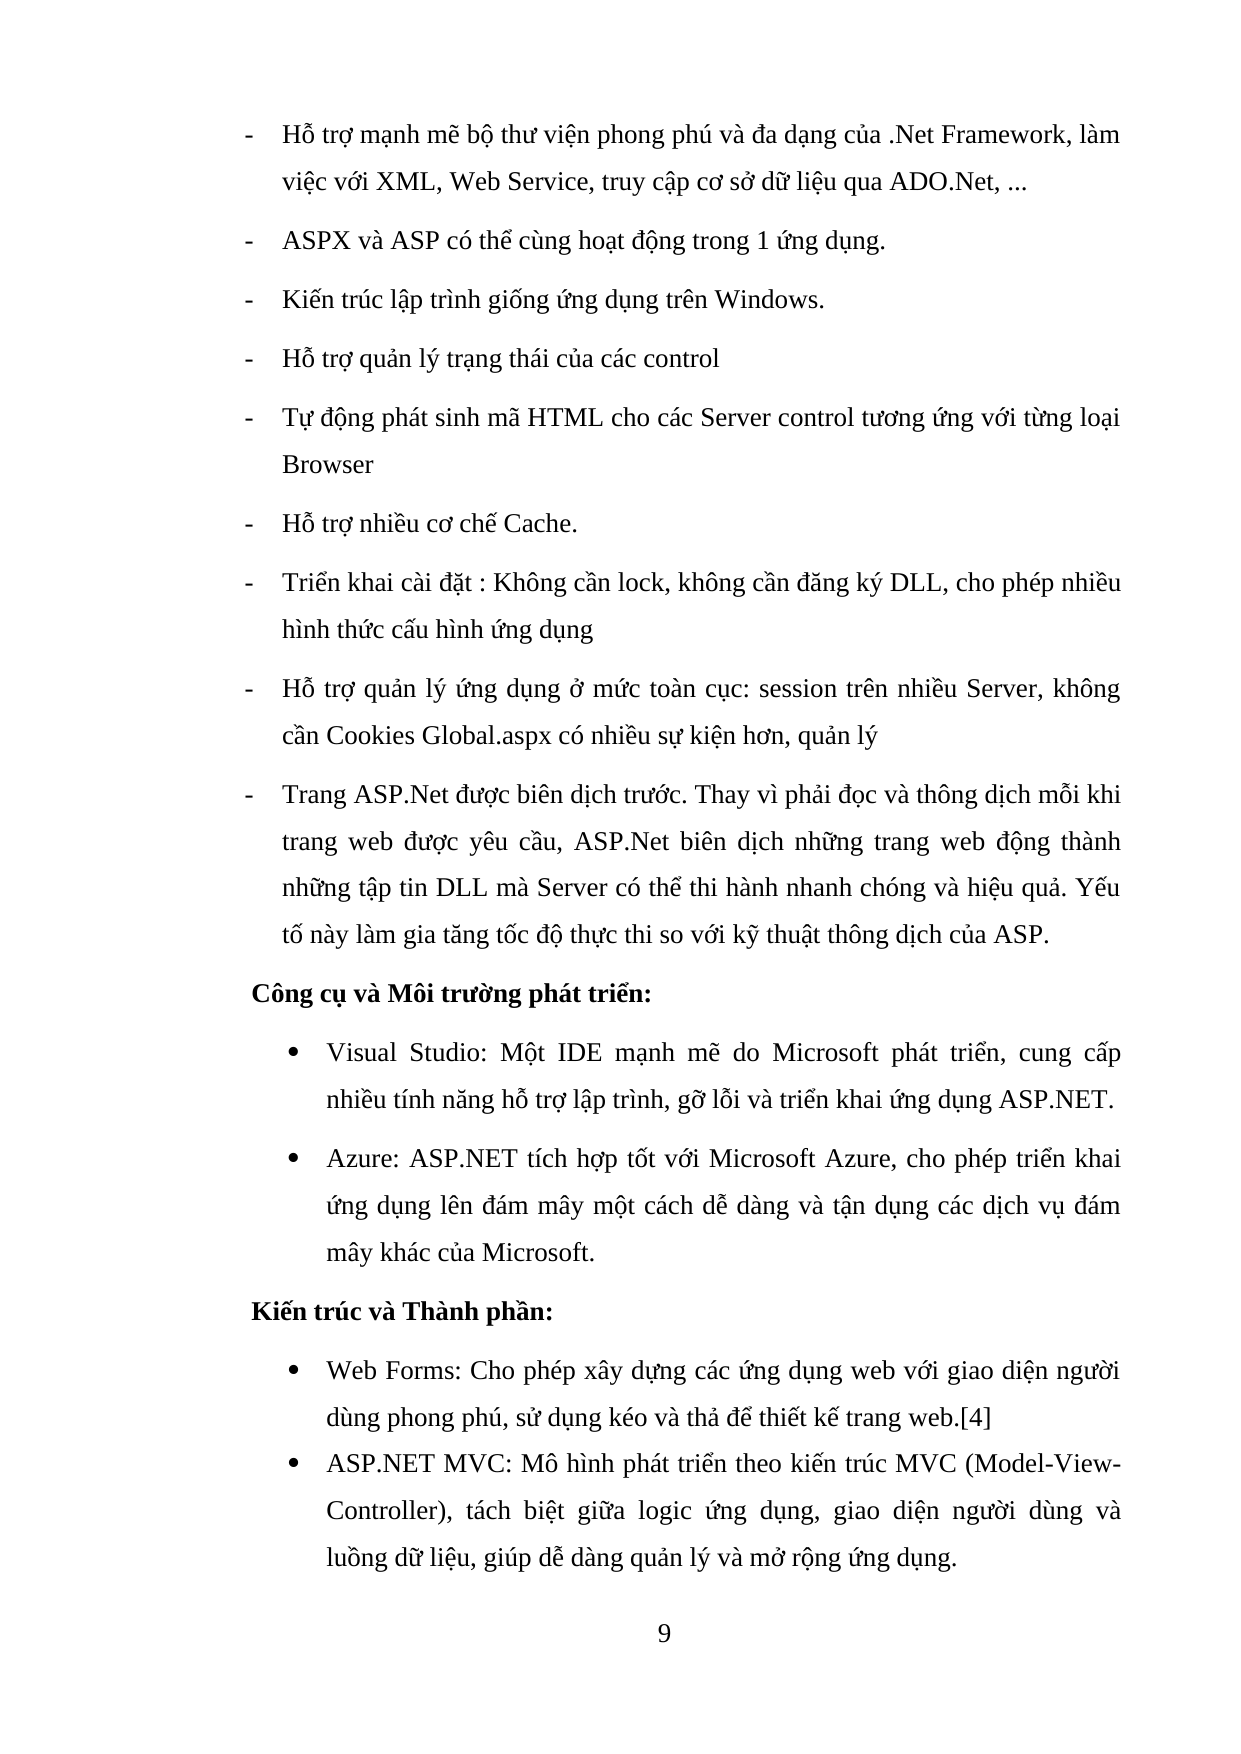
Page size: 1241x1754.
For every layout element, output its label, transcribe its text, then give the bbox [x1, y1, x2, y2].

list Hỗ trợ quản lý ứng dụng ở mức toàn cục: session trên nhiều Server, không cần Cookies Global.aspx có nhiều sự kiện hơn, quản lý [244, 672, 1122, 750]
list ASPX và ASP có thể cùng hoạt động trong 1 ứng dụng. [244, 224, 1122, 255]
list Hỗ trợ quản lý trạng thái của các control [244, 342, 1122, 373]
list Tự động phát sinh mã HTML cho các Server control tương ứng với từng loại Browser [244, 401, 1122, 479]
list Visual Studio: Một IDE mạnh mẽ do Microsoft phát triển, cung cấp nhiều tính năng hỗ trợ lập trình, gỡ lỗi và triển khai ứng dụng ASP.NET. [289, 1036, 1122, 1114]
text Kiến trúc và Thành phần: [207, 1295, 1122, 1326]
list Web Forms: Cho phép xây dựng các ứng dụng web với giao diện người dùng phong phú, sử dụng kéo và thả để thiết kế trang web.[4] [289, 1354, 1122, 1432]
list Azure: ASP.NET tích hợp tốt với Microsoft Azure, cho phép triển khai ứng dụng lên đám mây một cách dễ dàng và tận dụng các dịch vụ đám mây khác của Microsoft. [289, 1142, 1122, 1267]
list Kiến trúc lập trình giống ứng dụng trên Windows. [244, 283, 1122, 314]
list ASP.NET MVC: Mô hình phát triển theo kiến trúc MVC (Model-View-Controller), tách biệt giữa logic ứng dụng, giao diện người dùng và luồng dữ liệu, giúp dễ dàng quản lý và mở rộng ứng dụng. [289, 1448, 1122, 1572]
text Công cụ và Môi trường phát triển: [207, 977, 1122, 1008]
list Triển khai cài đặt : Không cần lock, không cần đăng ký DLL, cho phép nhiều hình thức cấu hình ứng dụng [244, 566, 1122, 644]
list Hỗ trợ mạnh mẽ bộ thư viện phong phú và đa dạng của .Net Framework, làm việc với XML, Web Service, truy cập cơ sở dữ liệu qua ADO.Net, ... [244, 118, 1122, 196]
list Hỗ trợ nhiều cơ chế Cache. [244, 507, 1122, 538]
list Trang ASP.Net được biên dịch trước. Thay vì phải đọc và thông dịch mỗi khi trang web được yêu cầu, ASP.Net biên dịch những trang web động thành những tập tin DLL mà Server có thể thi hành nhanh chóng và hiệu quả. Yếu tố này làm gia tăng tốc độ thực thi so với kỹ thuật thông dịch của ASP. [244, 778, 1122, 949]
